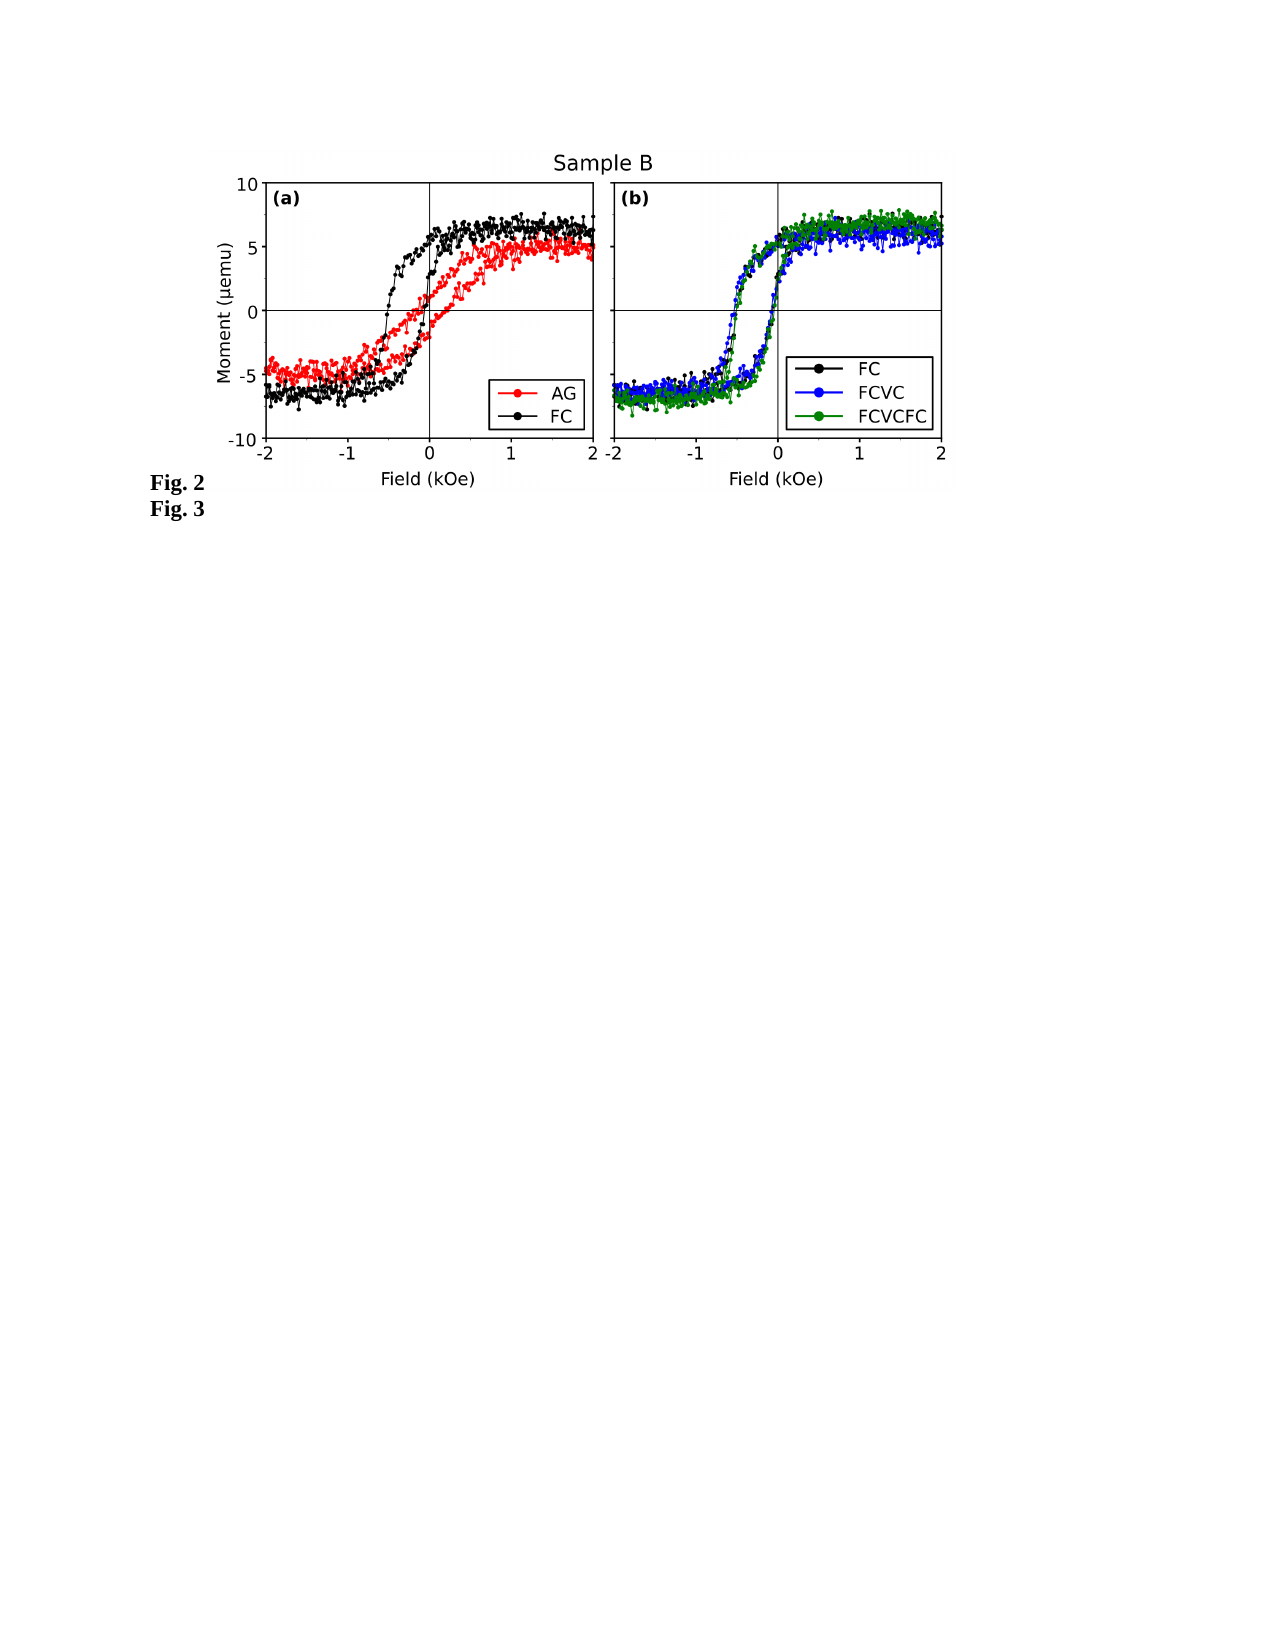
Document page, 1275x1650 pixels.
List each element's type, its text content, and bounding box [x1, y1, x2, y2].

picture [204, 150, 955, 491]
text Fig. 3 [150, 496, 1125, 522]
